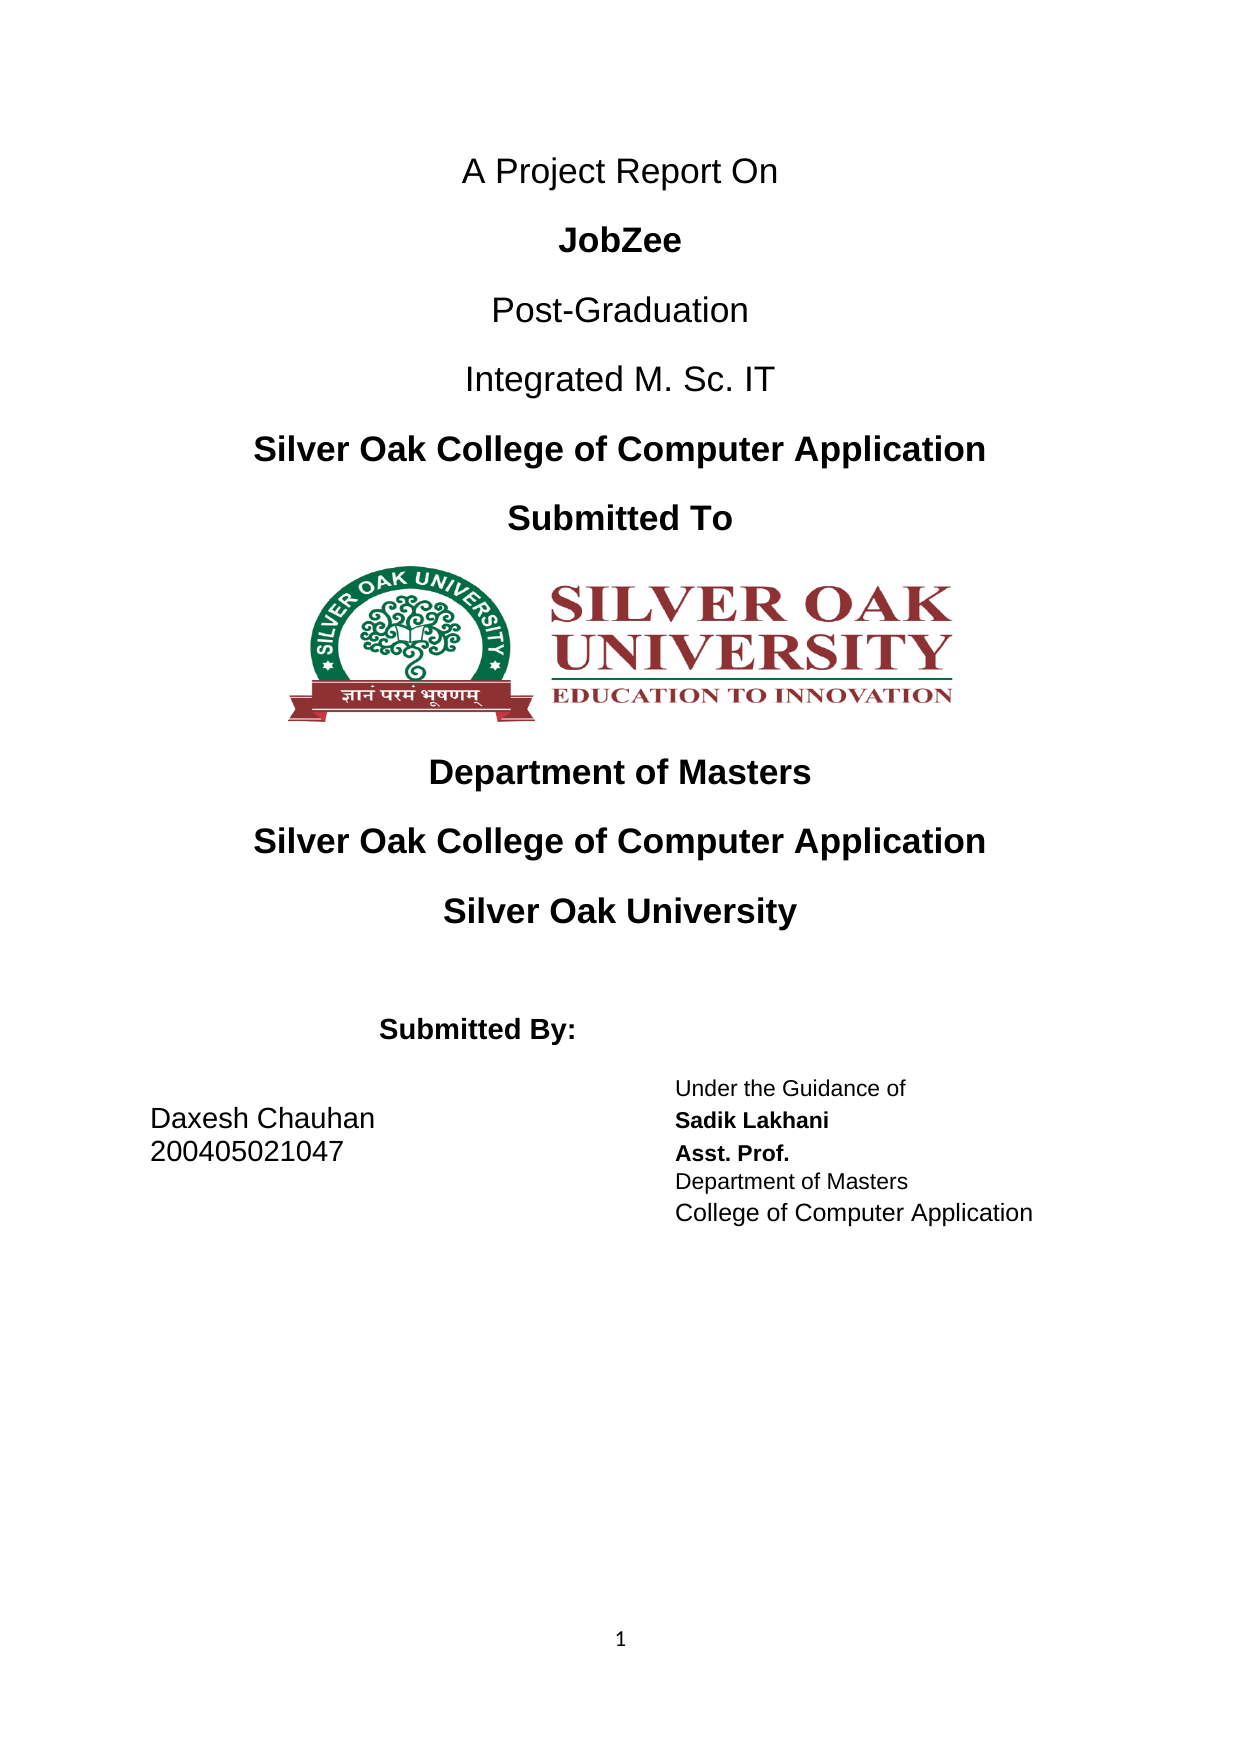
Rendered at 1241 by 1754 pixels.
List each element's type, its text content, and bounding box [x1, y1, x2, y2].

text Submitted By: [150, 1012, 1090, 1046]
text Post-Graduation [150, 289, 1090, 330]
text Silver Oak College of Computer Application [150, 820, 1090, 861]
text A Project Report On [150, 150, 1090, 191]
text Department of Masters [150, 751, 1090, 792]
picture [287, 566, 953, 722]
text College of Computer Application [150, 1194, 1090, 1228]
text Daxesh Chauhan Sadik Lakhani [150, 1101, 1090, 1134]
text Submitted To [150, 497, 1090, 538]
text Silver Oak University [150, 890, 1090, 931]
text Silver Oak College of Computer Application [150, 428, 1090, 469]
text Department of Masters [600, 1168, 1090, 1194]
text Integrated M. Sc. IT [150, 358, 1090, 399]
text JobZee [150, 219, 1090, 260]
text Under the Guidance of [600, 1074, 1090, 1101]
text 200405021047 Asst. Prof. [150, 1134, 1090, 1168]
